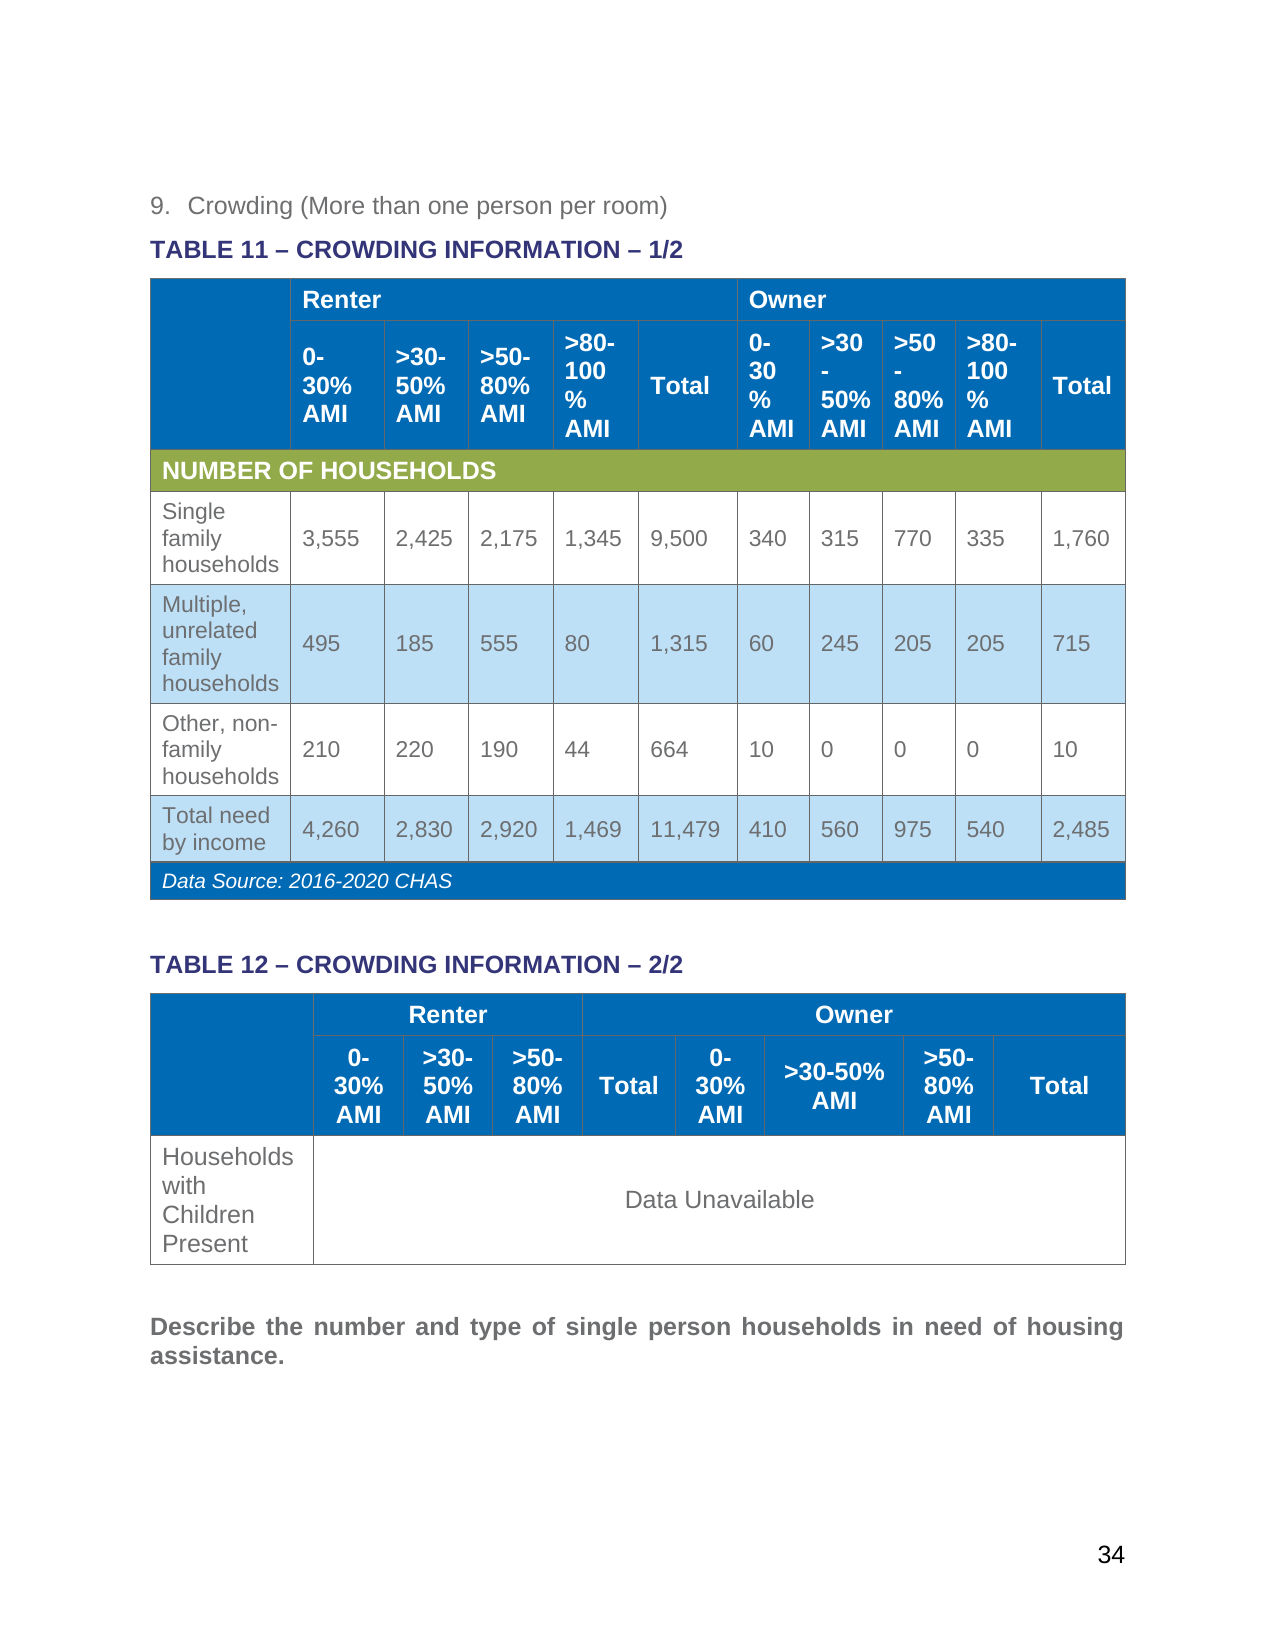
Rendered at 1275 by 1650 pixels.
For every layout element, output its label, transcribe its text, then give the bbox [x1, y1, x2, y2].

table_cell 1,345 [554, 492, 638, 584]
list Crowding (More than one person per room) [150, 191, 1125, 220]
table_cell 185 [385, 585, 468, 703]
text Describe the number and type of single person households in need of housing assistance. [150, 1312, 1125, 1369]
table_header Renter [314, 994, 582, 1035]
table_cell 0 [956, 704, 1041, 795]
table_cell >30-50% AMI [810, 321, 882, 449]
table_cell >50-80% AMI [904, 1036, 993, 1135]
table_cell 9,500 [639, 492, 737, 584]
table_cell 560 [810, 796, 882, 861]
table_cell 60 [738, 585, 809, 703]
table_cell 210 [291, 704, 384, 795]
table_cell 1,760 [1042, 492, 1125, 584]
table_cell Data Unavailable [314, 1136, 1125, 1263]
table_cell 245 [810, 585, 882, 703]
table_cell 3,555 [291, 492, 384, 584]
table_cell 205 [883, 585, 955, 703]
table_cell 220 [385, 704, 468, 795]
table_cell >30-50% AMI [385, 321, 468, 449]
table_header Owner [738, 279, 1125, 320]
table_cell 11,479 [639, 796, 737, 861]
table_cell 540 [956, 796, 1041, 861]
table_cell 495 [291, 585, 384, 703]
table_cell Other, non-family households [151, 704, 290, 795]
table_cell 2,920 [469, 796, 553, 861]
table_cell >30-50% AMI [404, 1036, 492, 1135]
table_cell 0-30% AMI [314, 1036, 403, 1135]
table_header Renter [291, 279, 737, 320]
table_cell 205 [956, 585, 1041, 703]
table_cell Total [583, 1036, 675, 1135]
table_cell Total need by income [151, 796, 290, 861]
table_cell 10 [1042, 704, 1125, 795]
table_cell >50-80% AMI [493, 1036, 582, 1135]
table_cell >80-100% AMI [956, 321, 1041, 449]
table_cell 555 [469, 585, 553, 703]
table_cell Total [1042, 321, 1125, 449]
table_cell 340 [738, 492, 809, 584]
table_cell >50-80% AMI [469, 321, 553, 449]
table_header Owner [583, 994, 1125, 1035]
table_cell 2,175 [469, 492, 553, 584]
table_cell >80-100% AMI [554, 321, 638, 449]
table_cell 0 [810, 704, 882, 795]
table_cell 1,469 [554, 796, 638, 861]
table_cell 1,315 [639, 585, 737, 703]
table_cell 770 [883, 492, 955, 584]
table_cell Total [639, 321, 737, 449]
table_cell 190 [469, 704, 553, 795]
table_cell 0-30% AMI [738, 321, 809, 449]
table_header [151, 279, 290, 449]
table_cell 44 [554, 704, 638, 795]
table_cell 335 [956, 492, 1041, 584]
table_cell 2,485 [1042, 796, 1125, 861]
table_cell 0 [883, 704, 955, 795]
table_cell NUMBER OF HOUSEHOLDS [151, 450, 1125, 491]
table_cell 975 [883, 796, 955, 861]
table_cell 2,830 [385, 796, 468, 861]
table_cell Single family households [151, 492, 290, 584]
table_header [151, 994, 313, 1135]
table_cell Households with Children Present [151, 1136, 313, 1263]
table_cell Data Source: 2016-2020 CHAS [151, 863, 1125, 899]
table_cell >50-80% AMI [883, 321, 955, 449]
table_cell Multiple, unrelated family households [151, 585, 290, 703]
table_cell 2,425 [385, 492, 468, 584]
table_cell 315 [810, 492, 882, 584]
table_cell >30-50% AMI [765, 1036, 903, 1135]
table_cell 715 [1042, 585, 1125, 703]
table_cell Total [994, 1036, 1125, 1135]
table_cell 0-30% AMI [291, 321, 384, 449]
table_cell 410 [738, 796, 809, 861]
table_cell 80 [554, 585, 638, 703]
table_cell 664 [639, 704, 737, 795]
table_cell 4,260 [291, 796, 384, 861]
table_cell 0-30% AMI [676, 1036, 764, 1135]
table_cell 10 [738, 704, 809, 795]
